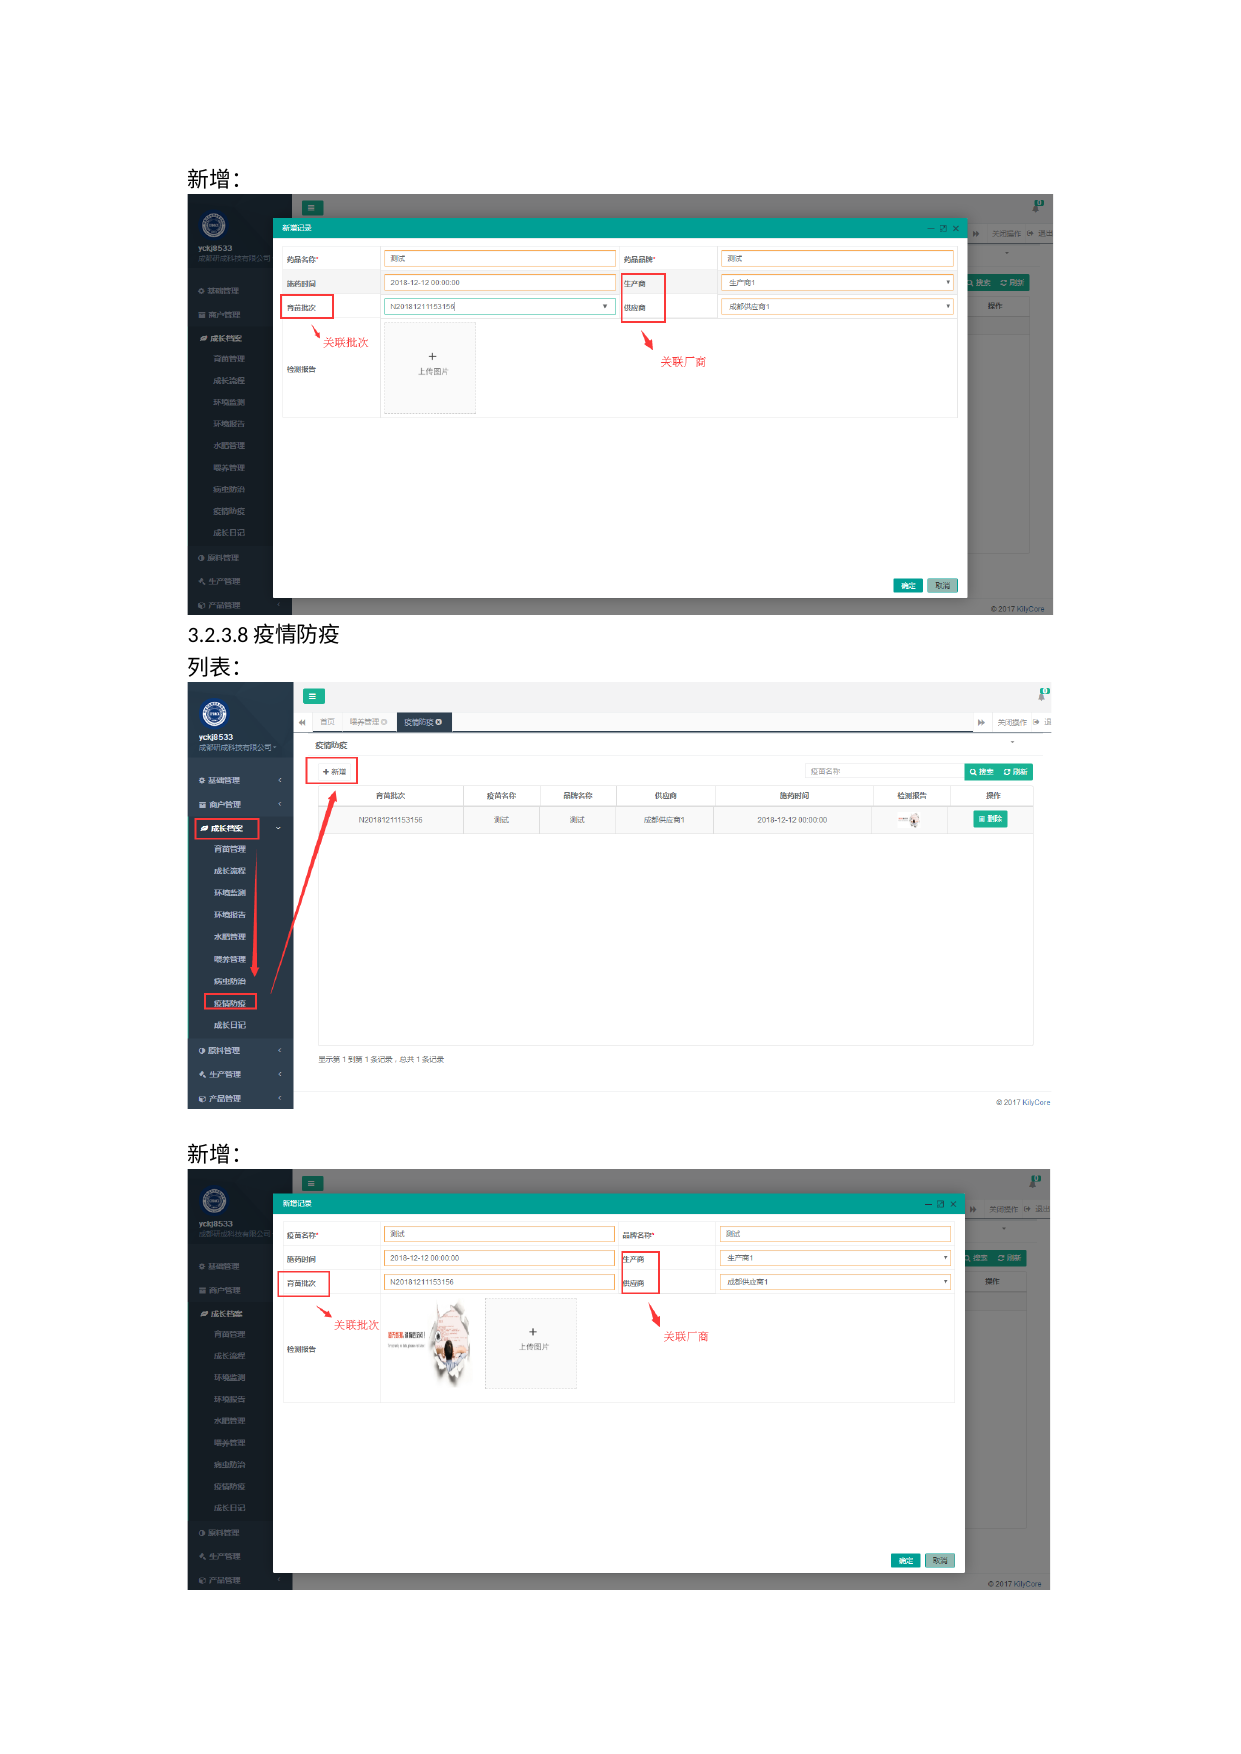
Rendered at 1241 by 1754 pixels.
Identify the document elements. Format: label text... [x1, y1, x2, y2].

text 3.2.3.8疫情防疫 [187, 617, 1053, 649]
picture [187, 194, 1054, 615]
picture [187, 1169, 1050, 1590]
text 列表： [187, 649, 1053, 682]
text 新增： [187, 162, 1053, 194]
picture [187, 682, 1052, 1109]
